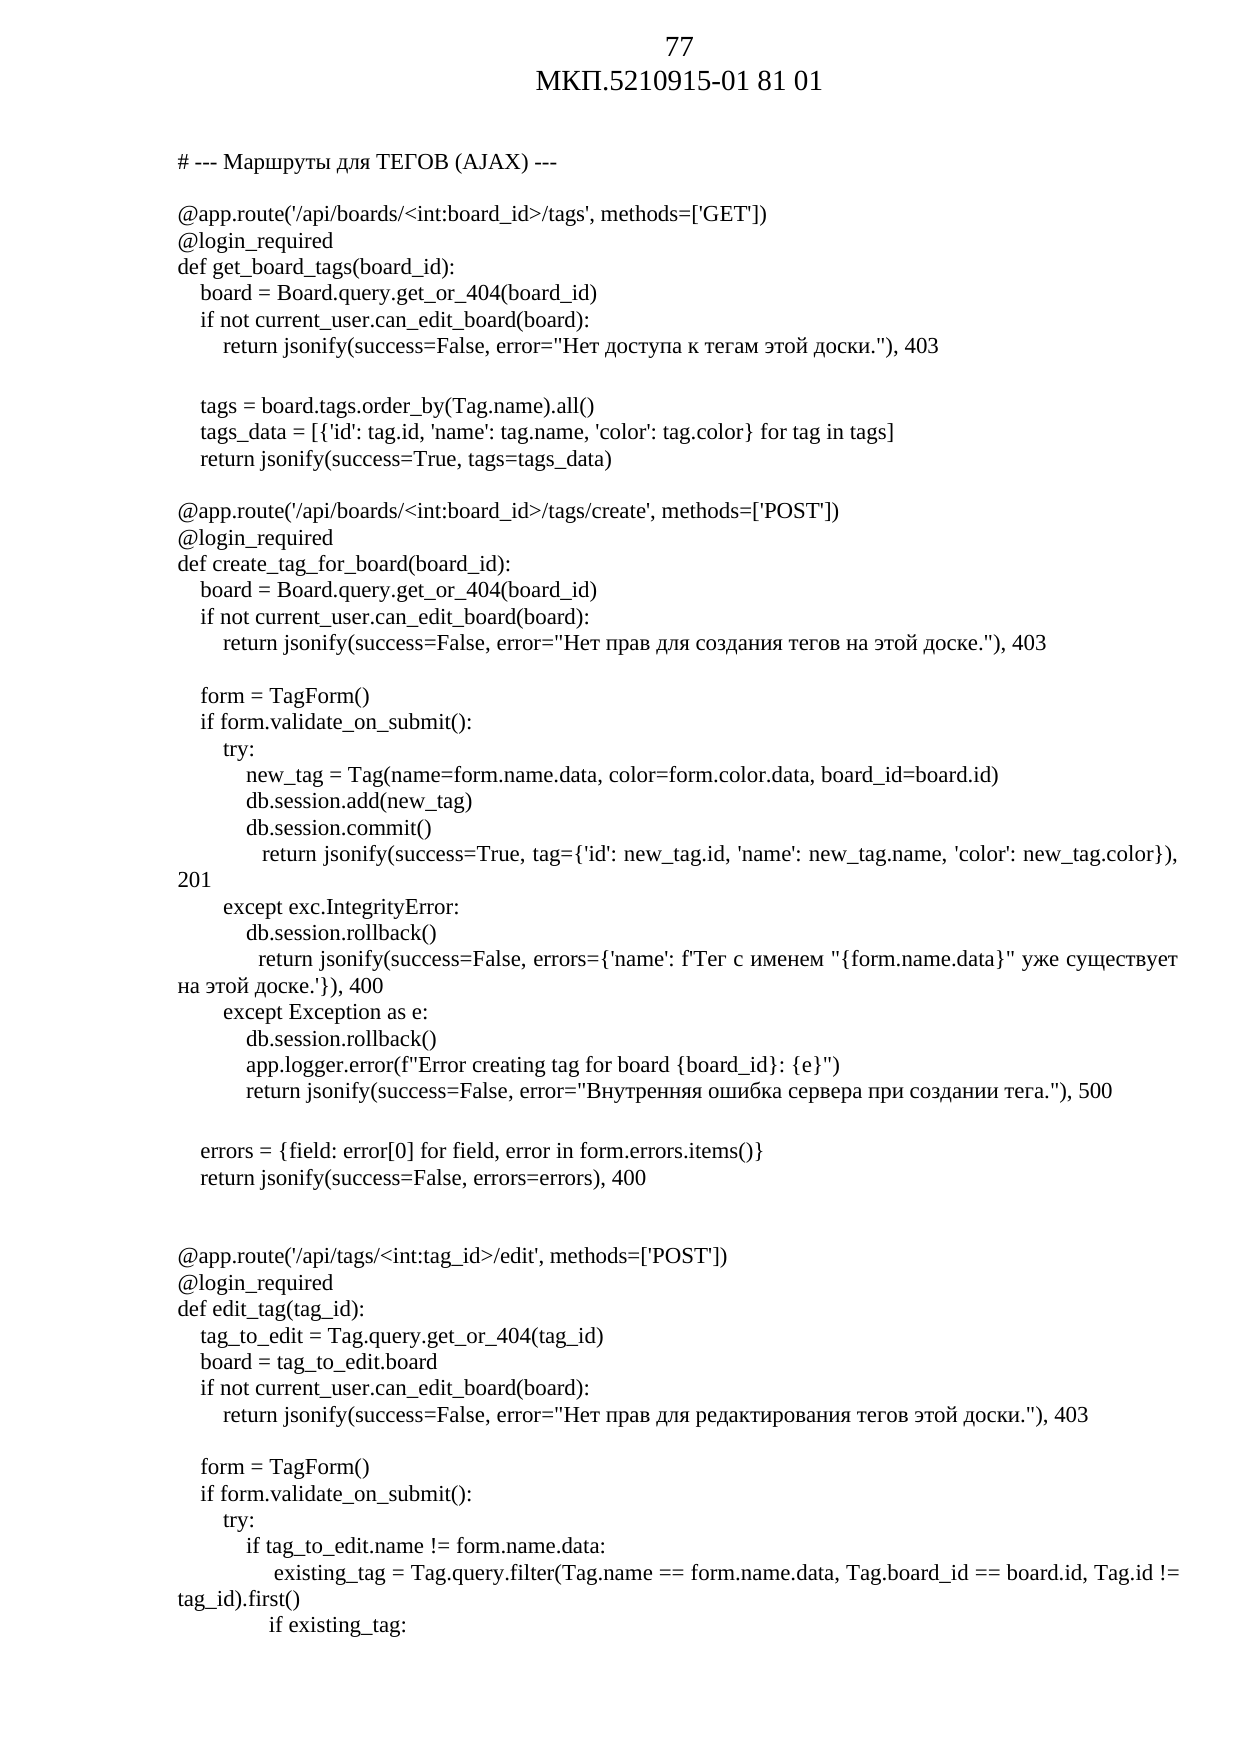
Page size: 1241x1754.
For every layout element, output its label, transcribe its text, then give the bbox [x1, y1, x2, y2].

text db.session.add(new_tag) [177, 787, 1181, 814]
text if form.validate_on_submit(): [177, 1480, 1181, 1506]
text db.session.commit() [177, 814, 1181, 840]
text app.logger.error(f"Error creating tag for board {board_id}: {e}") [177, 1051, 1181, 1077]
text @login_required [177, 227, 1181, 253]
text board = Board.query.get_or_404(board_id) [177, 577, 1181, 603]
text return jsonify(success=False, error="Нет доступа к тегам этой доски."), 403 [177, 332, 1181, 358]
text tag_to_edit = Tag.query.get_or_404(tag_id) [177, 1322, 1181, 1348]
text @app.route('/api/boards/<int:board_id>/tags/create', methods=['POST']) [177, 497, 1181, 524]
text @app.route('/api/tags/<int:tag_id>/edit', methods=['POST']) [177, 1243, 1181, 1269]
text if not current_user.can_edit_board(board): [177, 306, 1181, 332]
text if tag_to_edit.name != form.name.data: [177, 1532, 1181, 1559]
text form = TagForm() [177, 1453, 1181, 1480]
text def edit_tag(tag_id): [177, 1295, 1181, 1322]
text if existing_tag: [177, 1612, 1181, 1638]
text board = tag_to_edit.board [177, 1348, 1181, 1374]
text form = TagForm() [177, 682, 1181, 708]
text try: [177, 735, 1181, 761]
text return jsonify(success=False, error="Внутренняя ошибка сервера при создании тега."), 500 [177, 1077, 1181, 1104]
text return jsonify(success=True, tags=tags_data) [177, 445, 1181, 471]
text if form.validate_on_submit(): [177, 708, 1181, 735]
text except exc.IntegrityError: [177, 893, 1181, 919]
text tags = board.tags.order_by(Tag.name).all() [177, 392, 1181, 418]
text return jsonify(success=False, error="Нет прав для создания тегов на этой доске."), 403 [177, 629, 1181, 656]
text return jsonify(success=True, tag={'id': new_tag.id, 'name': new_tag.name, 'color': new_tag.color}), 201 [177, 840, 1181, 893]
text db.session.rollback() [177, 1024, 1181, 1051]
text def create_tag_for_board(board_id): [177, 550, 1181, 577]
text def get_board_tags(board_id): [177, 253, 1181, 279]
text errors = {field: error[0] for field, error in form.errors.items()} [177, 1137, 1181, 1163]
text return jsonify(success=False, errors=errors), 400 [177, 1163, 1181, 1190]
text if not current_user.can_edit_board(board): [177, 1374, 1181, 1401]
text except Exception as e: [177, 998, 1181, 1024]
text tags_data = [{'id': tag.id, 'name': tag.name, 'color': tag.color} for tag in tags] [177, 418, 1181, 445]
text existing_tag = Tag.query.filter(Tag.name == form.name.data, Tag.board_id == board.id, Tag.id != tag_id).first() [177, 1559, 1181, 1612]
text # --- Маршруты для ТЕГОВ (AJAX) --- [177, 148, 1181, 174]
text @app.route('/api/boards/<int:board_id>/tags', methods=['GET']) [177, 200, 1181, 227]
text new_tag = Tag(name=form.name.data, color=form.color.data, board_id=board.id) [177, 761, 1181, 787]
text board = Board.query.get_or_404(board_id) [177, 279, 1181, 306]
text return jsonify(success=False, errors={'name': f'Тег с именем "{form.name.data}" уже существует на этой доске.'}), 400 [177, 946, 1181, 998]
text @login_required [177, 524, 1181, 550]
text @login_required [177, 1269, 1181, 1295]
text if not current_user.can_edit_board(board): [177, 603, 1181, 629]
text db.session.rollback() [177, 919, 1181, 946]
text try: [177, 1506, 1181, 1532]
text return jsonify(success=False, error="Нет прав для редактирования тегов этой доски."), 403 [177, 1401, 1181, 1427]
